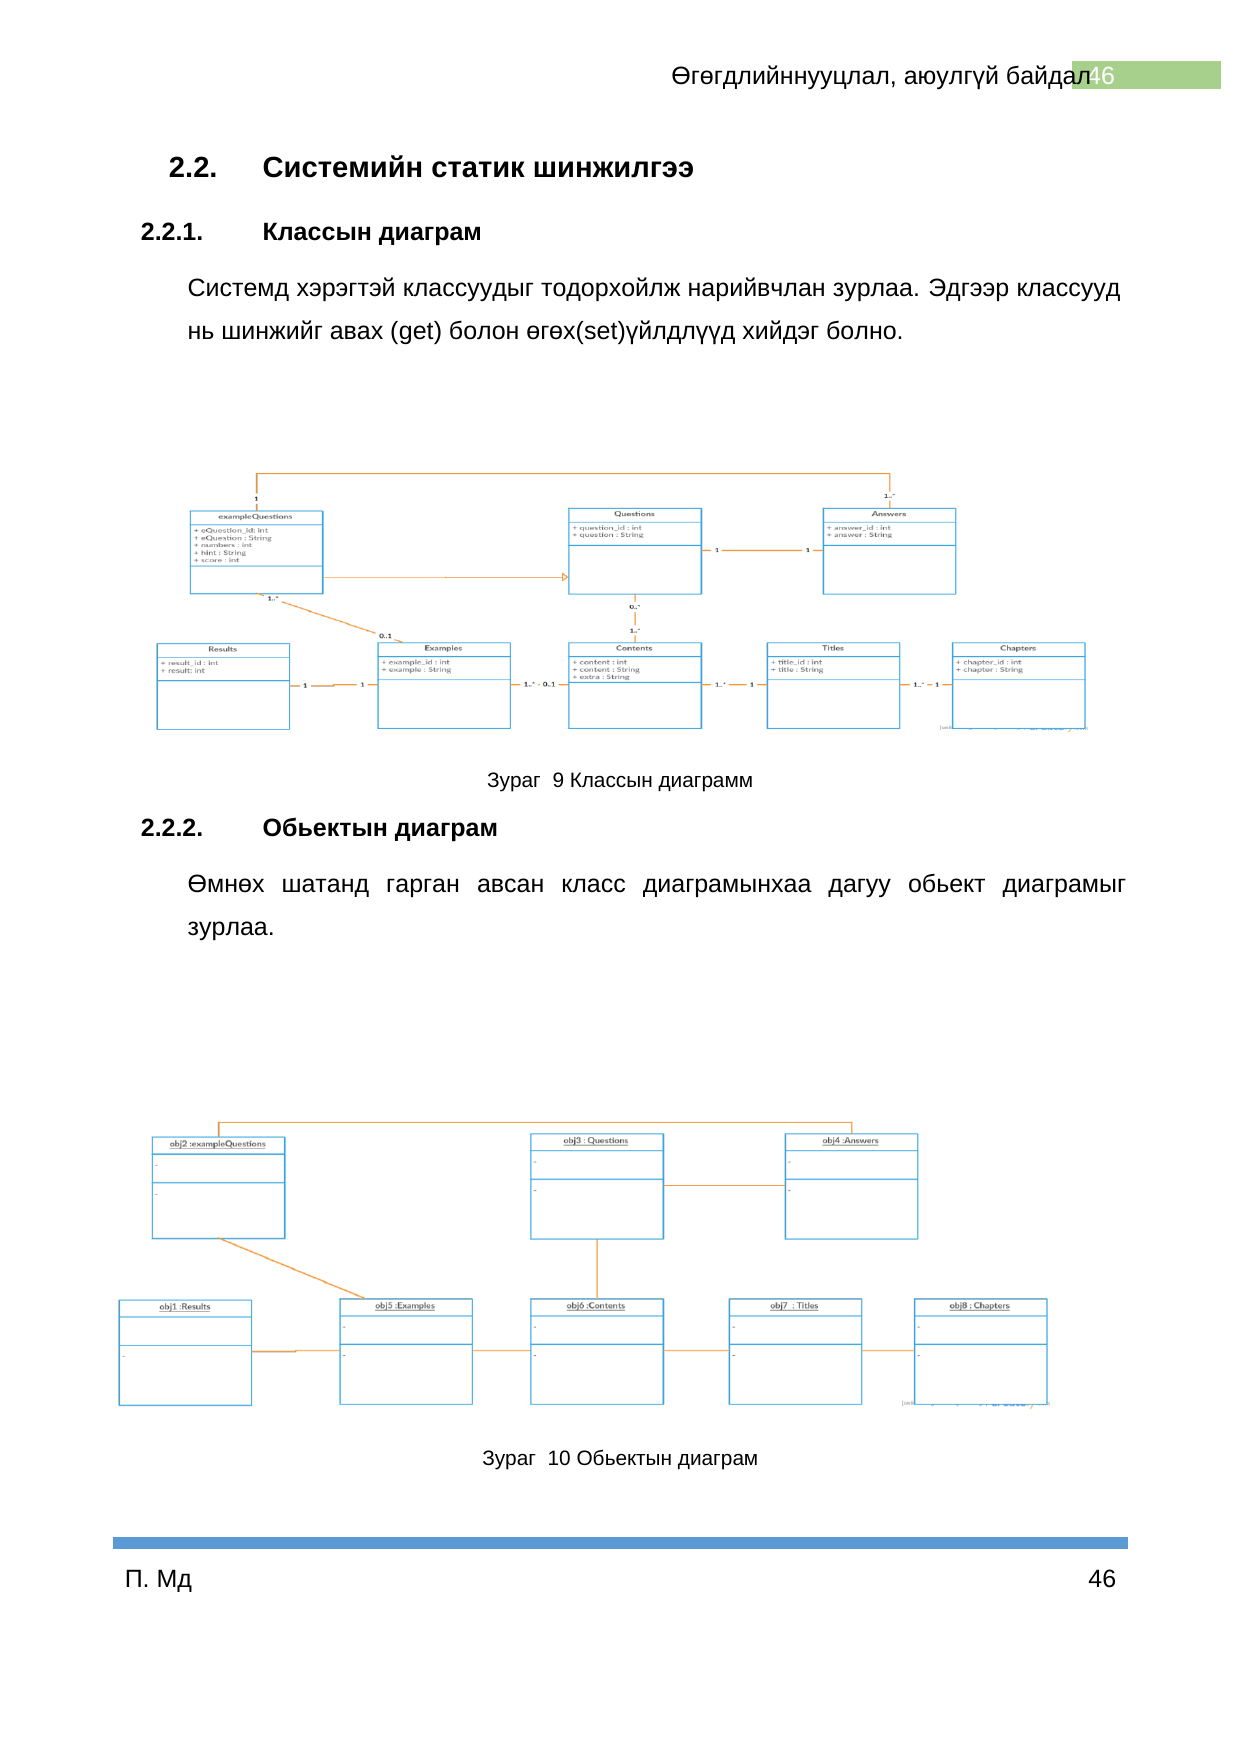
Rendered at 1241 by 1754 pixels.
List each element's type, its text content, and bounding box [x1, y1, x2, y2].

text Классын диаграм [141, 217, 1128, 246]
picture [150, 379, 1091, 734]
text Зураг 9 Классын диаграмм [112, 768, 1128, 792]
text Обьектын диаграм [141, 813, 1128, 842]
text Системд хэрэгтэй классуудыг тодорхойлж нарийвчлан зурлаа. Эдгээр классууд нь шинжийг авах (get) болон өгөх(set)үйлдлүүд хийдэг болно. [112, 273, 1128, 344]
text Системийн статик шинжилгээ [169, 150, 1128, 183]
text Өмнөх шатанд гарган авсан класс диаграмынхаа дагуу обьект диаграмыг зурлаа. [187, 869, 1128, 941]
picture [112, 975, 1053, 1411]
text Зураг 10 Обьектын диаграм [112, 1446, 1128, 1469]
